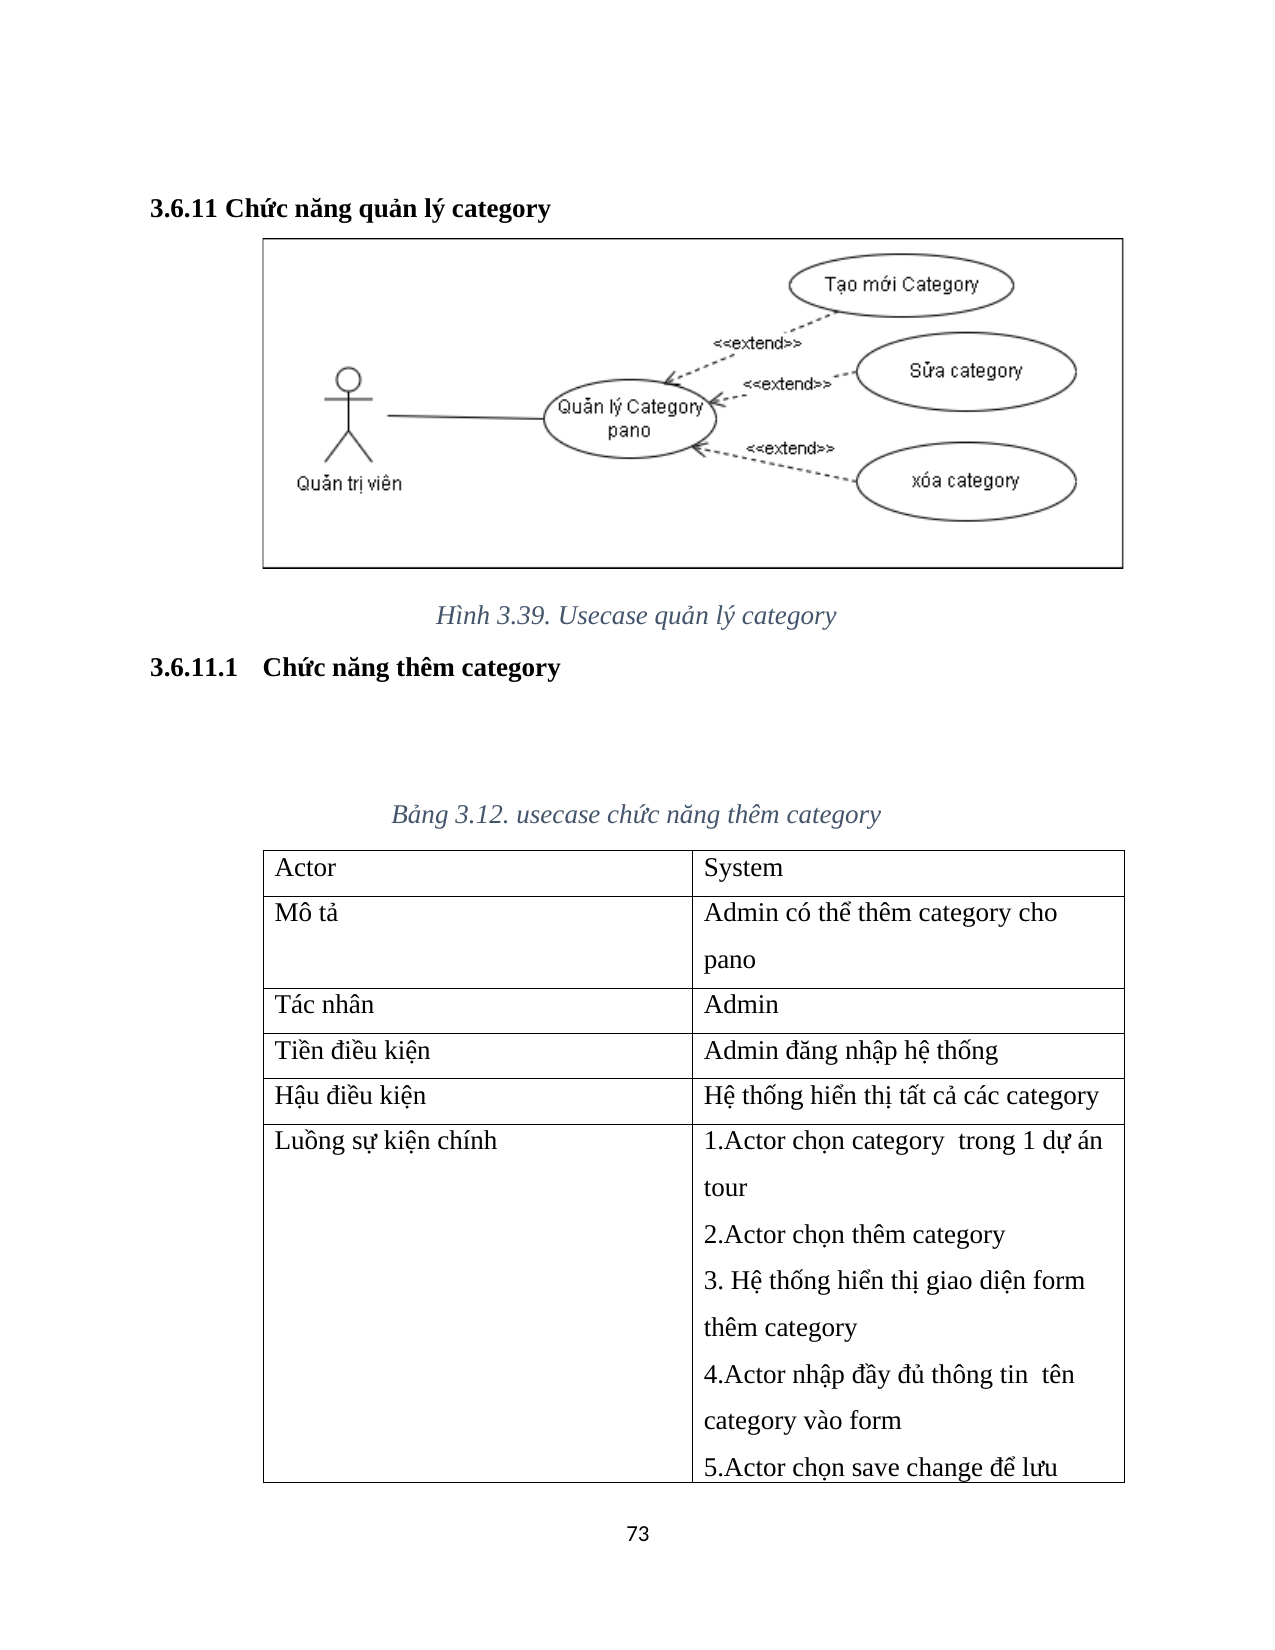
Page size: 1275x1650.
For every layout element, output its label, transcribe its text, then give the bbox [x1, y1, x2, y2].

table_header Actor [264, 851, 692, 896]
text Bảng 3.12. usecase chức năng thêm category [150, 798, 1125, 829]
table_cell Luồng sự kiện chính [264, 1125, 692, 1482]
table_cell Tác nhân [264, 989, 692, 1033]
picture [262, 238, 1124, 569]
table_cell Tiền điều kiện [264, 1034, 692, 1078]
table_cell Admin đăng nhập hệ thống [693, 1034, 1124, 1078]
list Chức năng thêm category [150, 651, 1125, 682]
text Hình 3.32. Usecase quản lý category [150, 599, 1125, 630]
table_cell Hậu điều kiện [264, 1079, 692, 1123]
list Chức năng quản lý category [150, 192, 1125, 223]
table_header System [693, 851, 1124, 896]
table_cell Hệ thống hiển thị tất cả các category [693, 1079, 1124, 1123]
table_cell Admin có thể thêm category cho pano [693, 897, 1124, 987]
table_cell Mô tả [264, 897, 692, 987]
table_cell Admin [693, 989, 1124, 1033]
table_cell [693, 1125, 1124, 1482]
